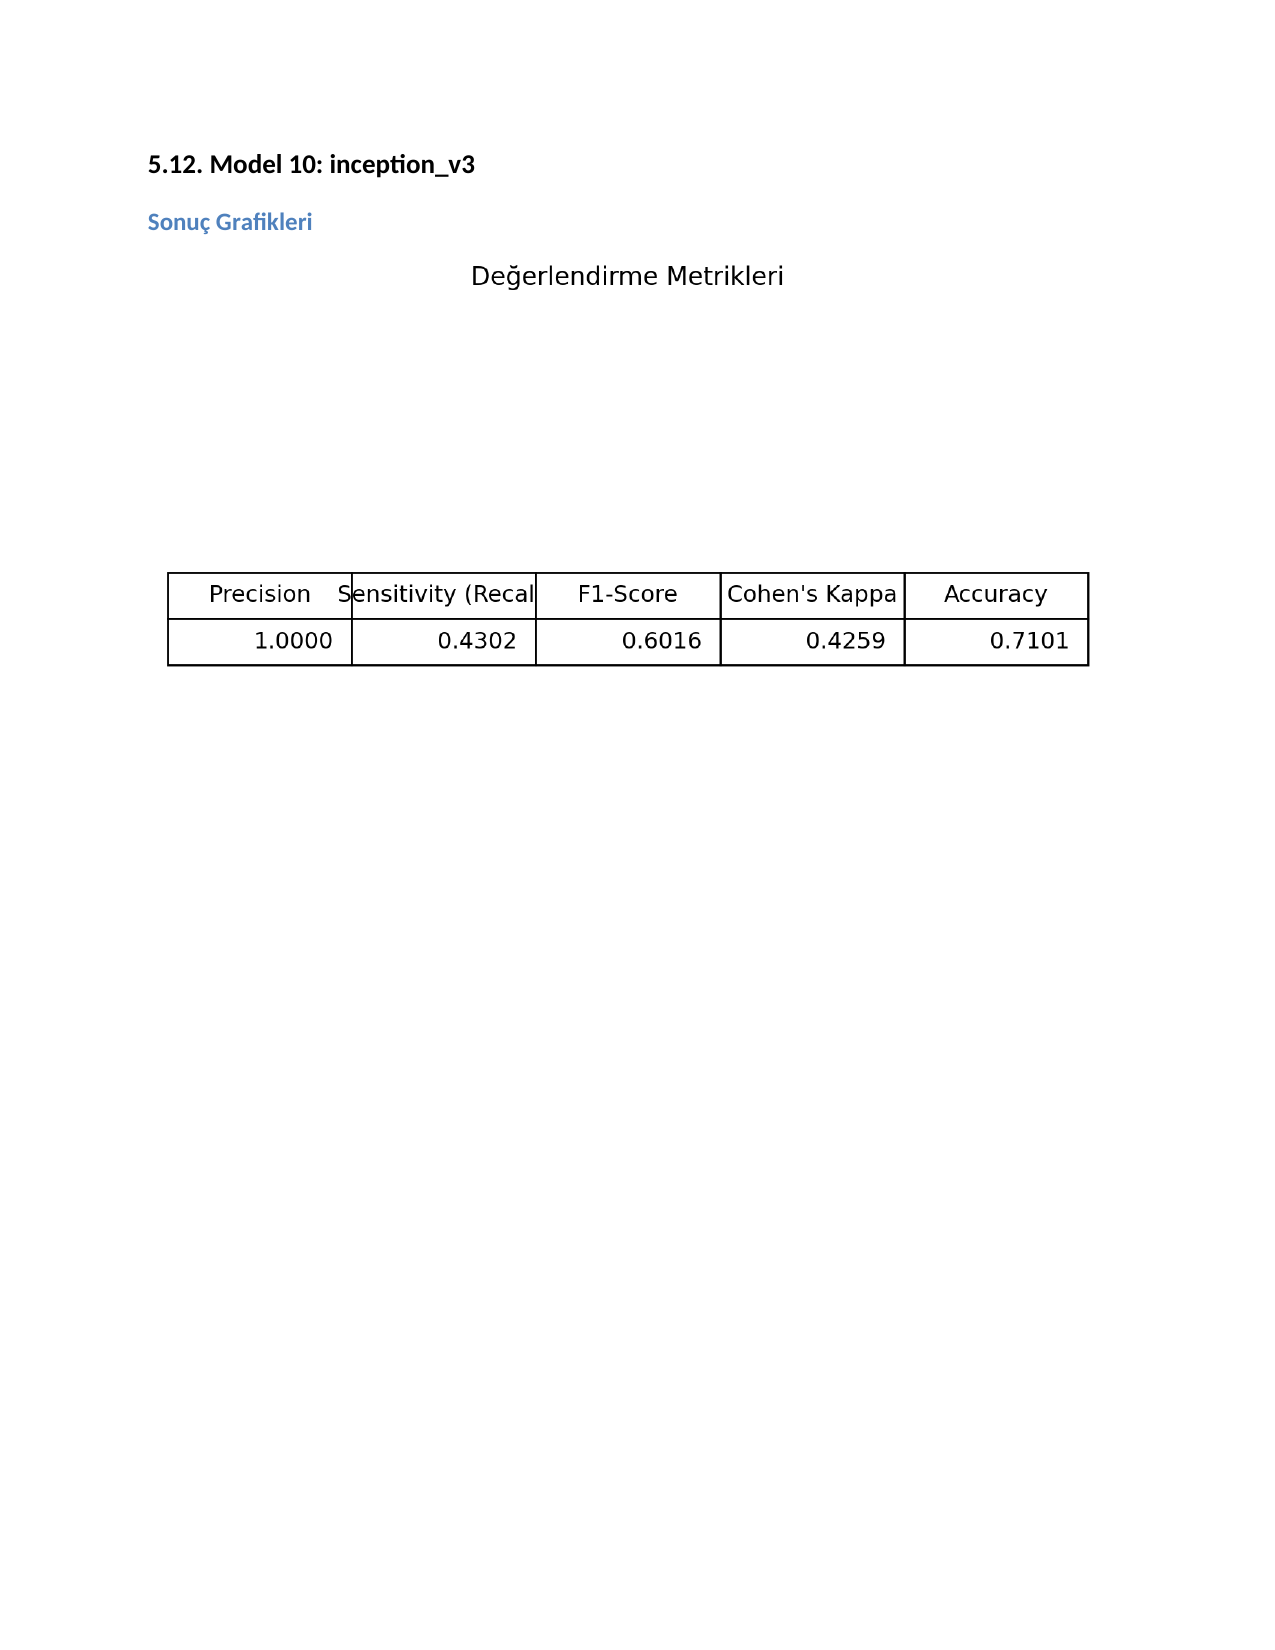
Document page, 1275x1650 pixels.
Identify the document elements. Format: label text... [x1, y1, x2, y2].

subtitle 5.12. Model 10: inception_v3 [148, 148, 1127, 181]
picture [147, 241, 1108, 773]
subtitle Sonuç Grafikleri [148, 206, 1127, 237]
